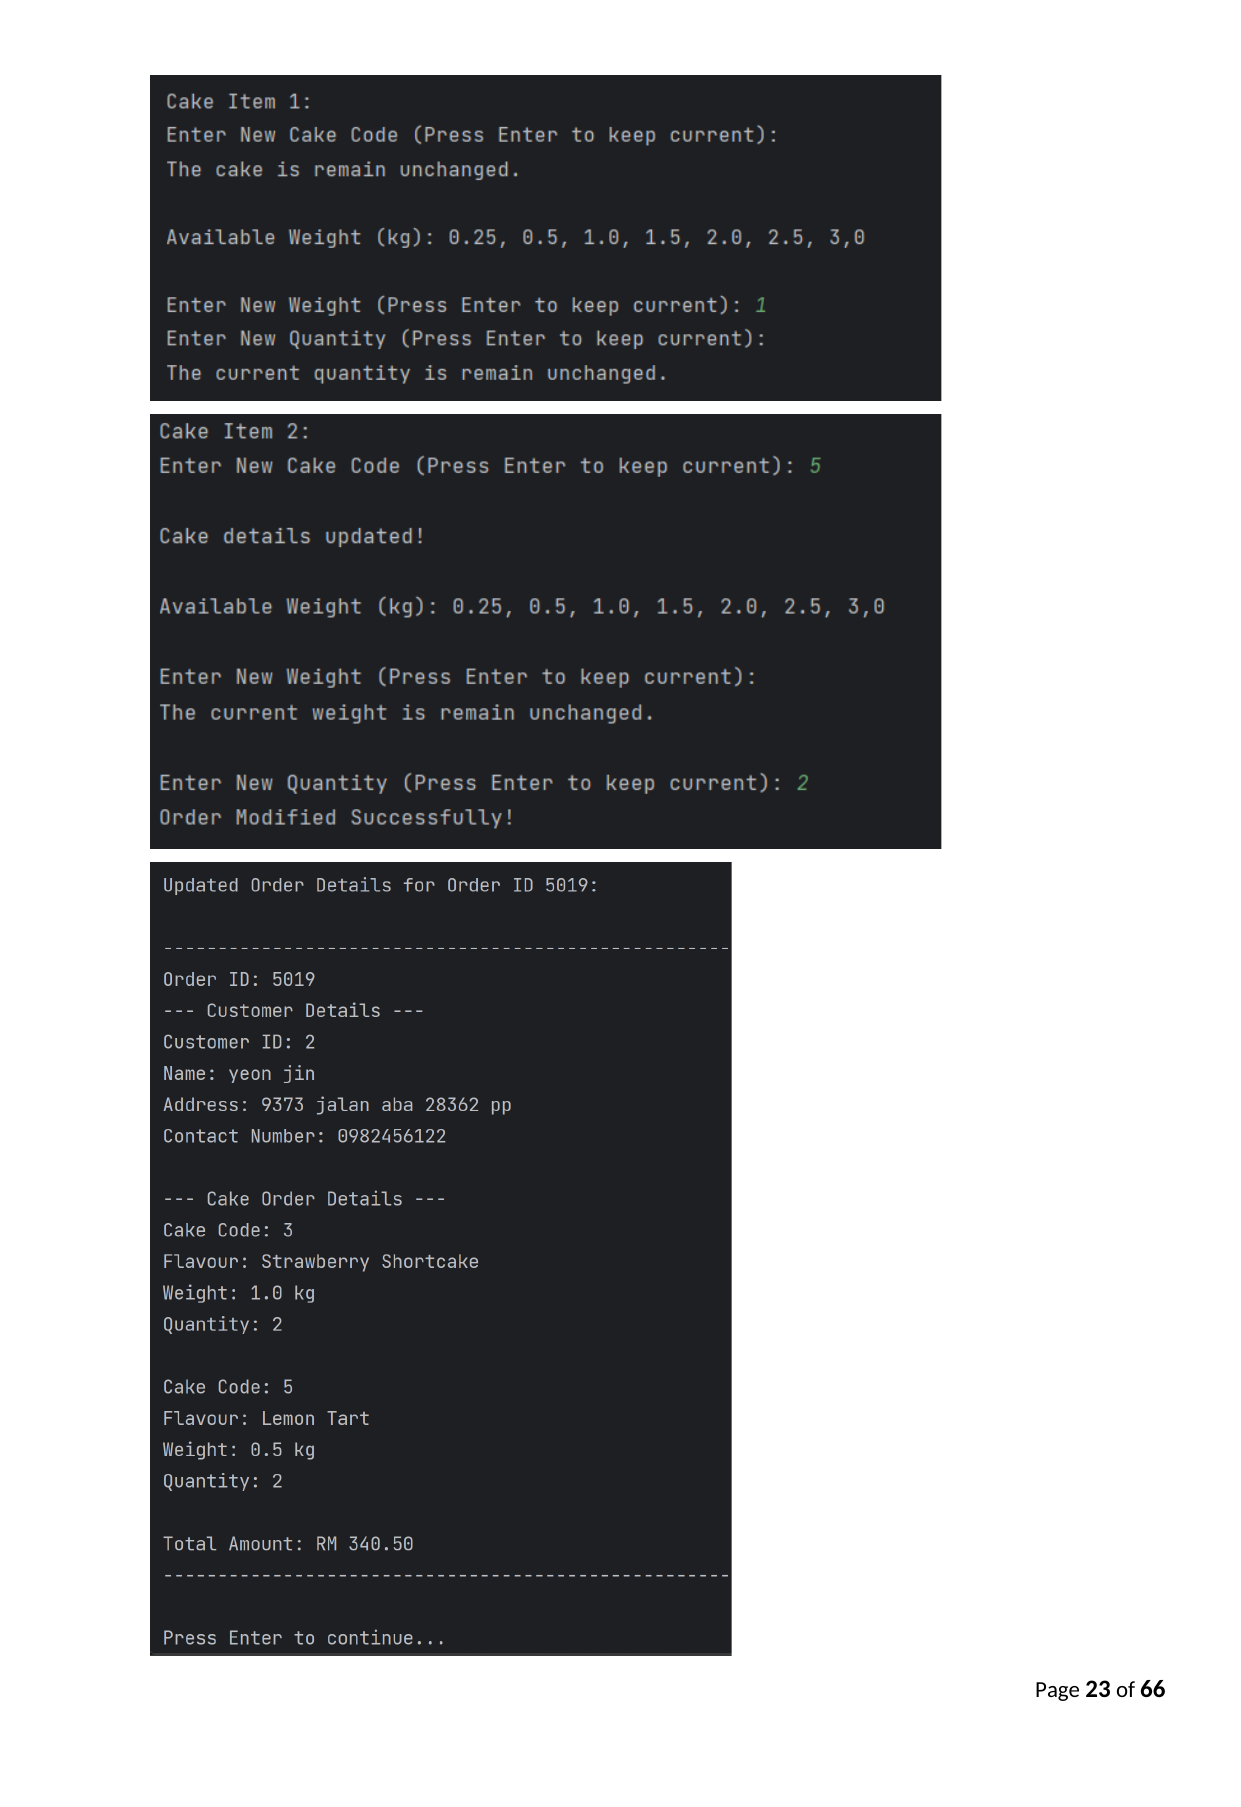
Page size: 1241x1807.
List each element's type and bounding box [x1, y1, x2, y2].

picture [150, 414, 942, 849]
picture [150, 75, 942, 401]
picture [150, 862, 732, 1656]
